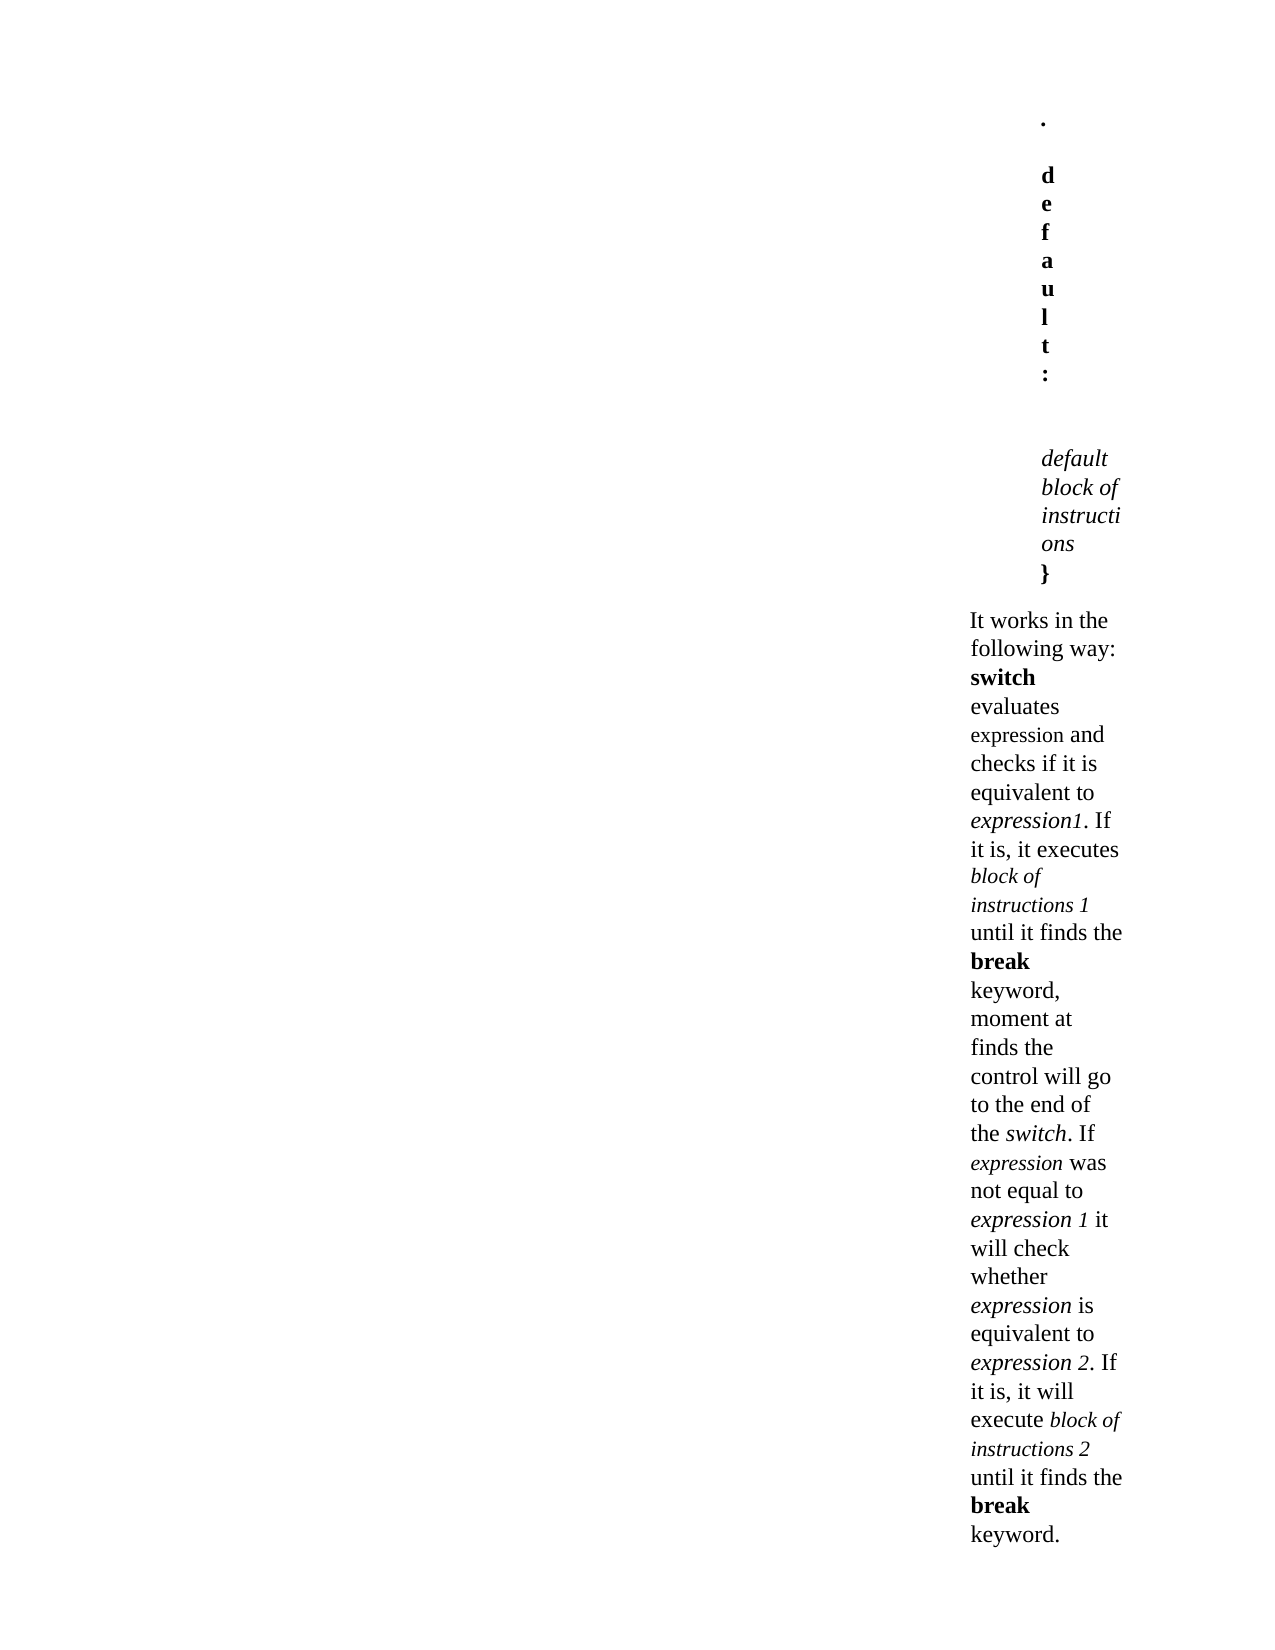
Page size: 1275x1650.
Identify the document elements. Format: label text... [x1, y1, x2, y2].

text default block of instructions [1040, 416, 1129, 557]
text } [1040, 559, 1129, 586]
text It works in the following way: switch evaluates expression and checks if it is equivalent to expression1. If it is, it executes block of instructions 1 until it finds the break keyword, moment at finds the control will go to the end of the switch. If expression was not equal to expression 1 it will check whether expression is equivalent to expression 2. If it is, it will execute block of instructions 2 until it finds the break keyword. [969, 606, 1124, 1548]
